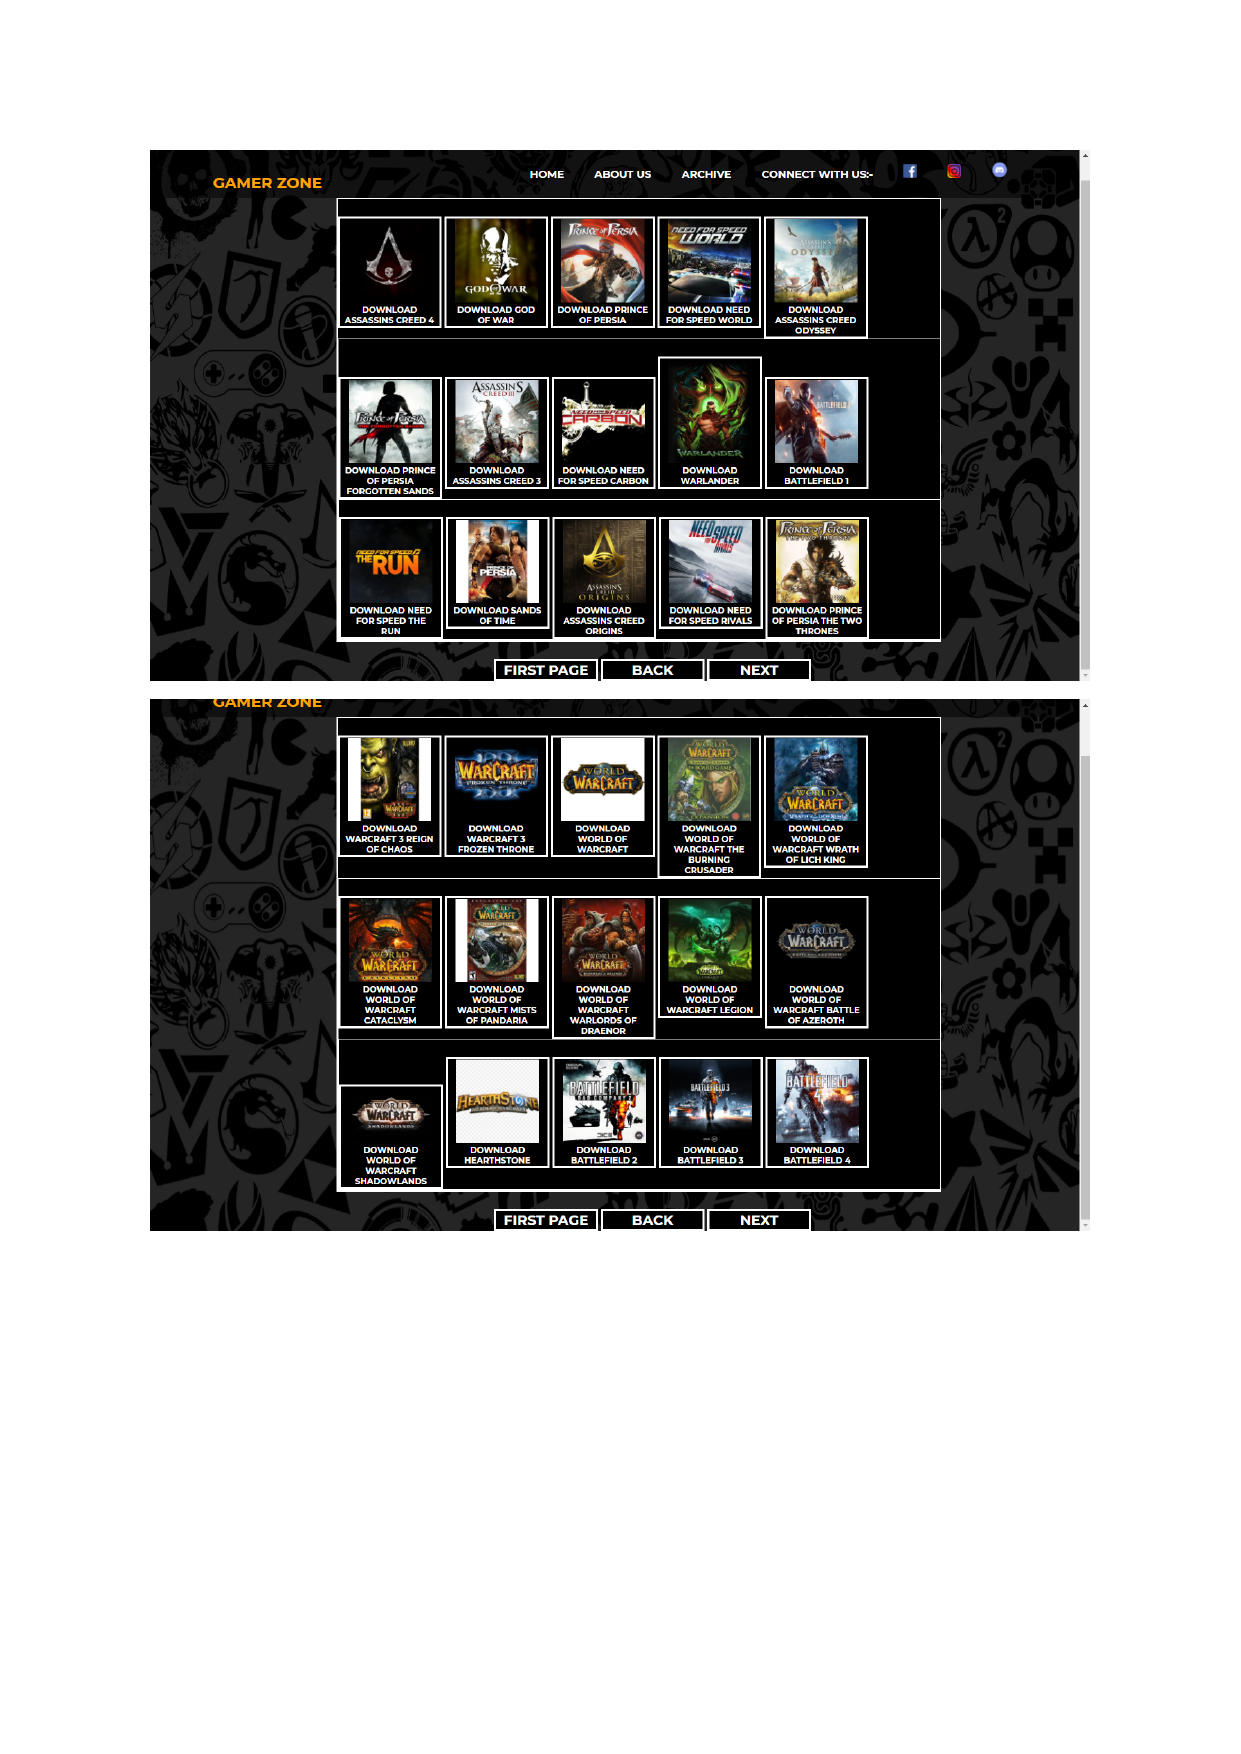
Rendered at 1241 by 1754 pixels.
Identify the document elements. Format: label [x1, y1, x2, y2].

picture [150, 699, 1091, 1231]
picture [150, 150, 1091, 681]
